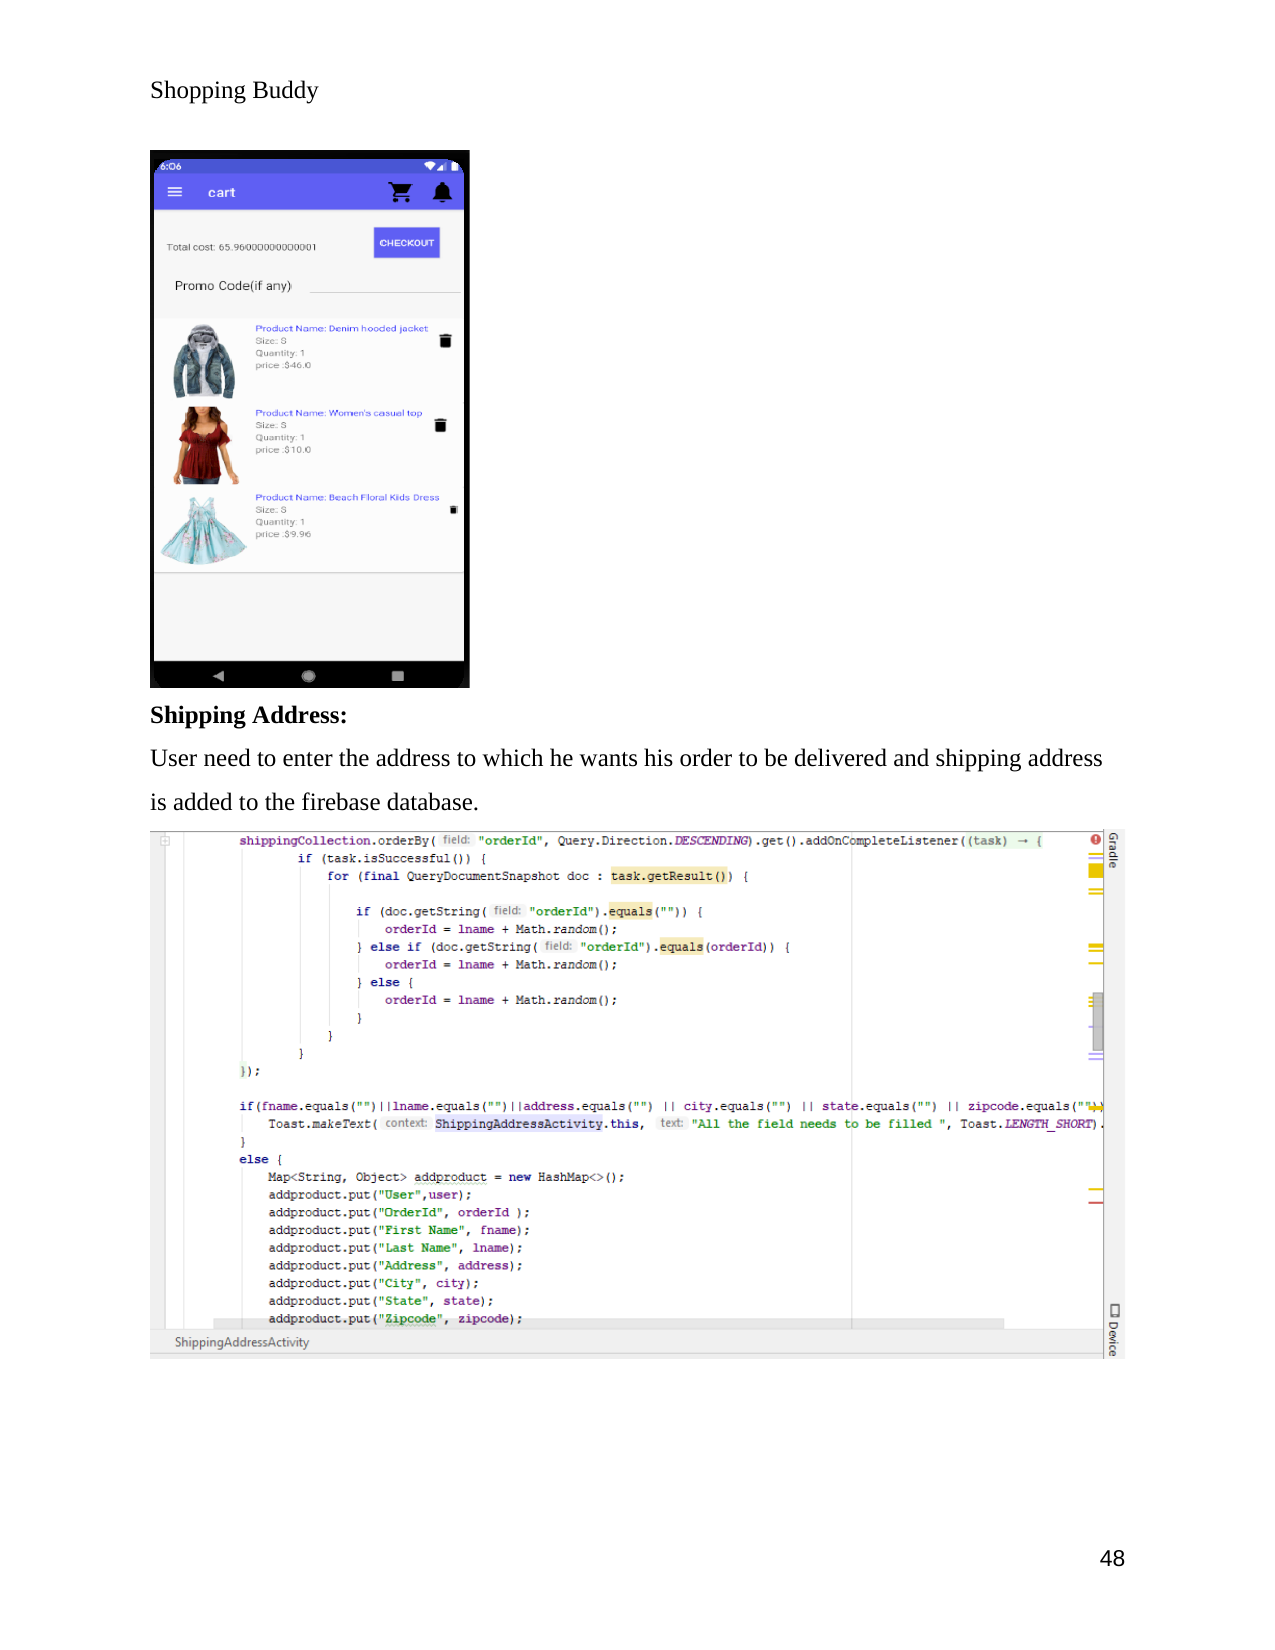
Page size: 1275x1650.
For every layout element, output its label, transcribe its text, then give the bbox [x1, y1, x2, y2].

text User need to enter the address to which he wants his order to be delivered and shipping address is added to the firebase database. [150, 743, 1125, 815]
picture [150, 150, 470, 688]
picture [150, 829, 1125, 1359]
text Shipping Address: [150, 700, 1125, 729]
